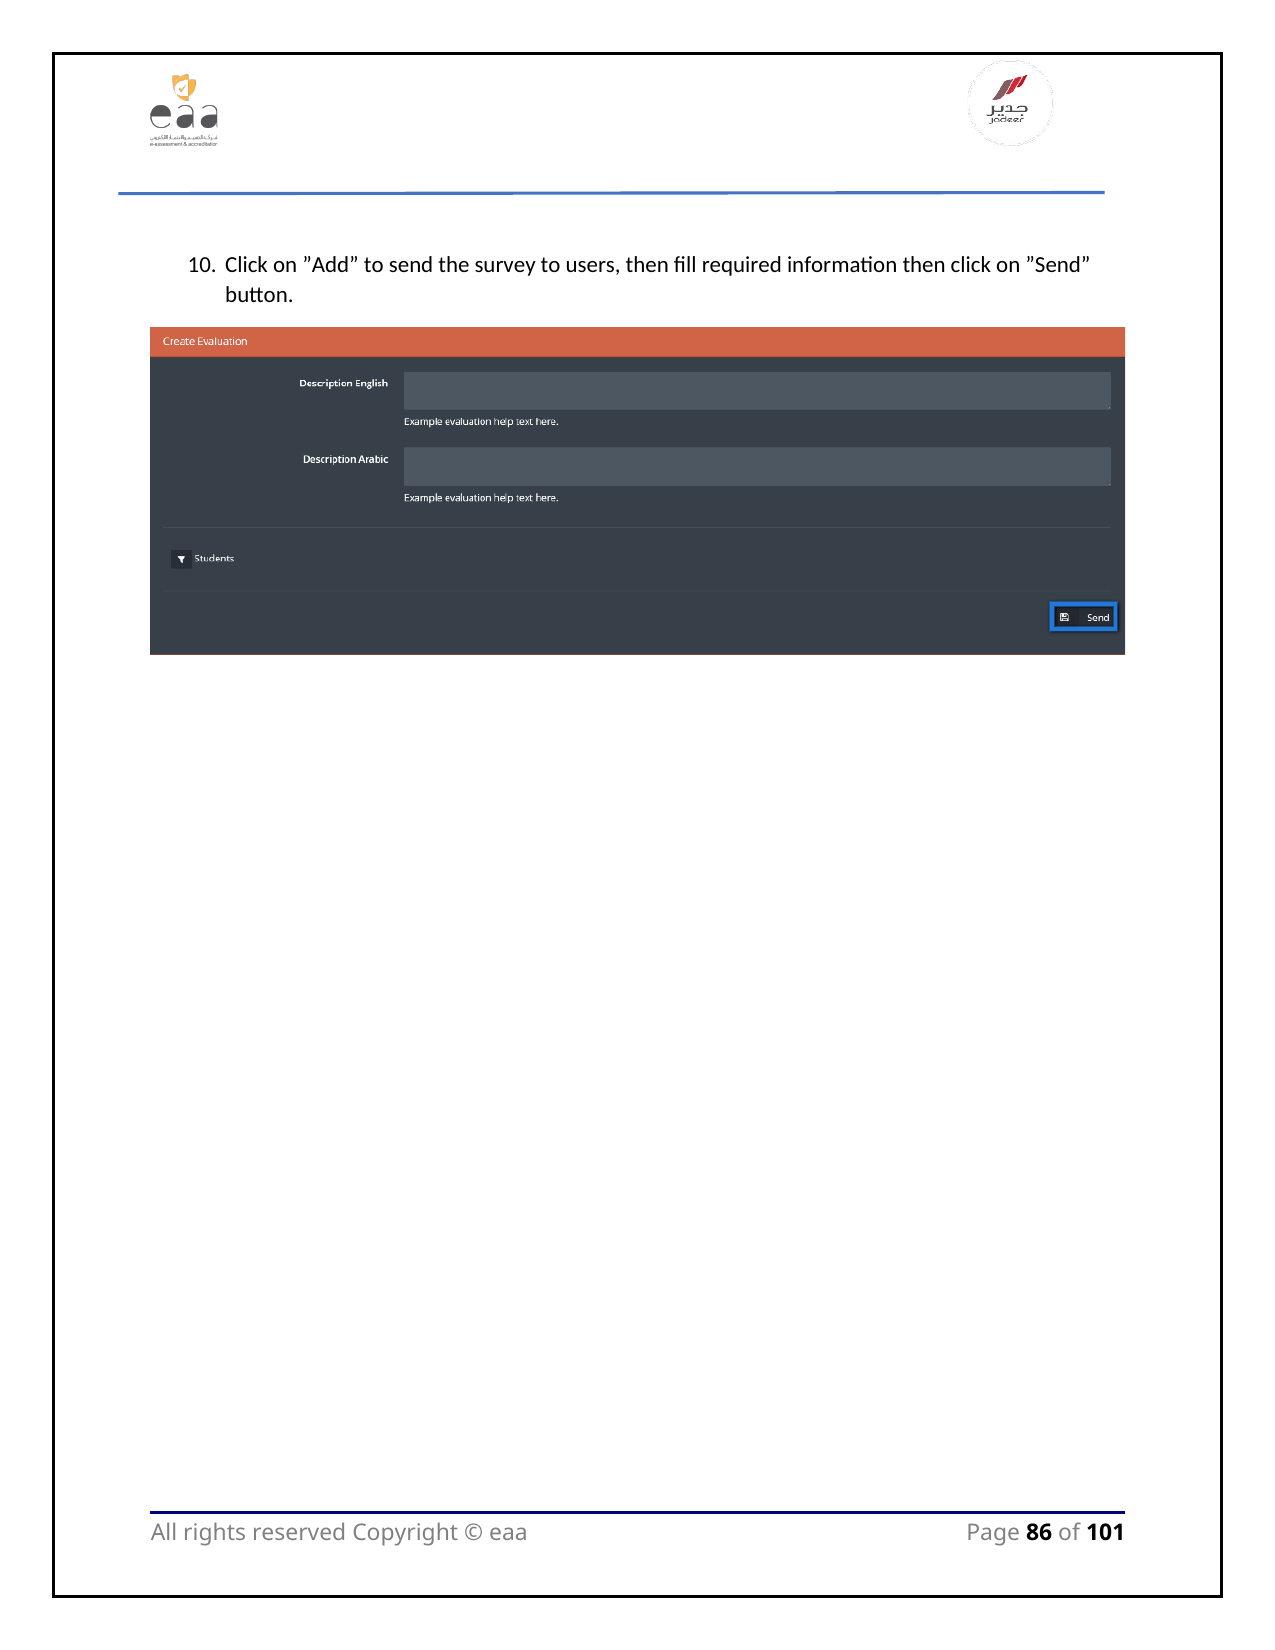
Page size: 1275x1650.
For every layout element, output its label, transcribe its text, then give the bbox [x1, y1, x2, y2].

picture [150, 327, 1125, 655]
list Click on ”Add” to send the survey to users, then fill required information then click on ”Send” button. [187, 250, 1125, 308]
picture [967, 60, 1054, 146]
picture [150, 74, 218, 146]
